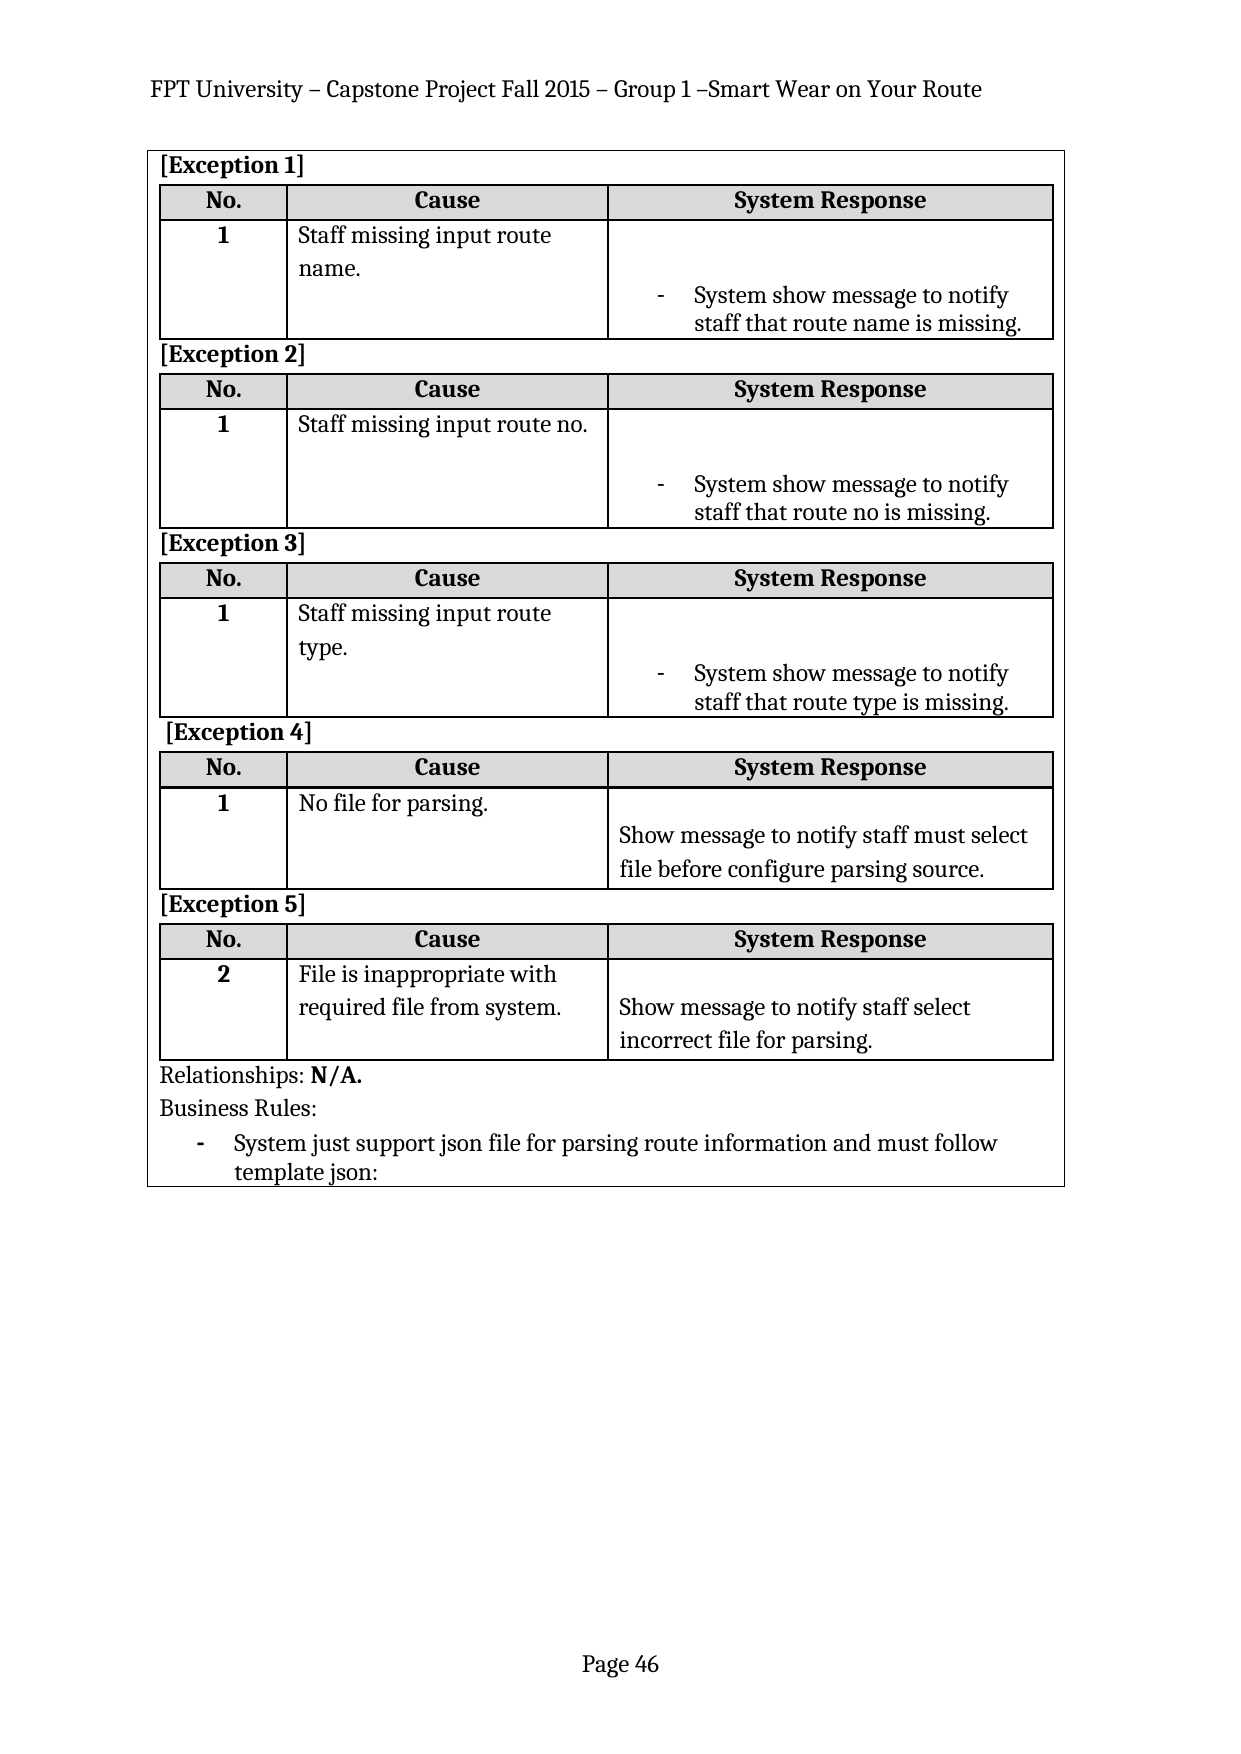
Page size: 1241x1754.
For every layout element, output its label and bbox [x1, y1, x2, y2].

table_cell [148, 151, 1064, 1186]
